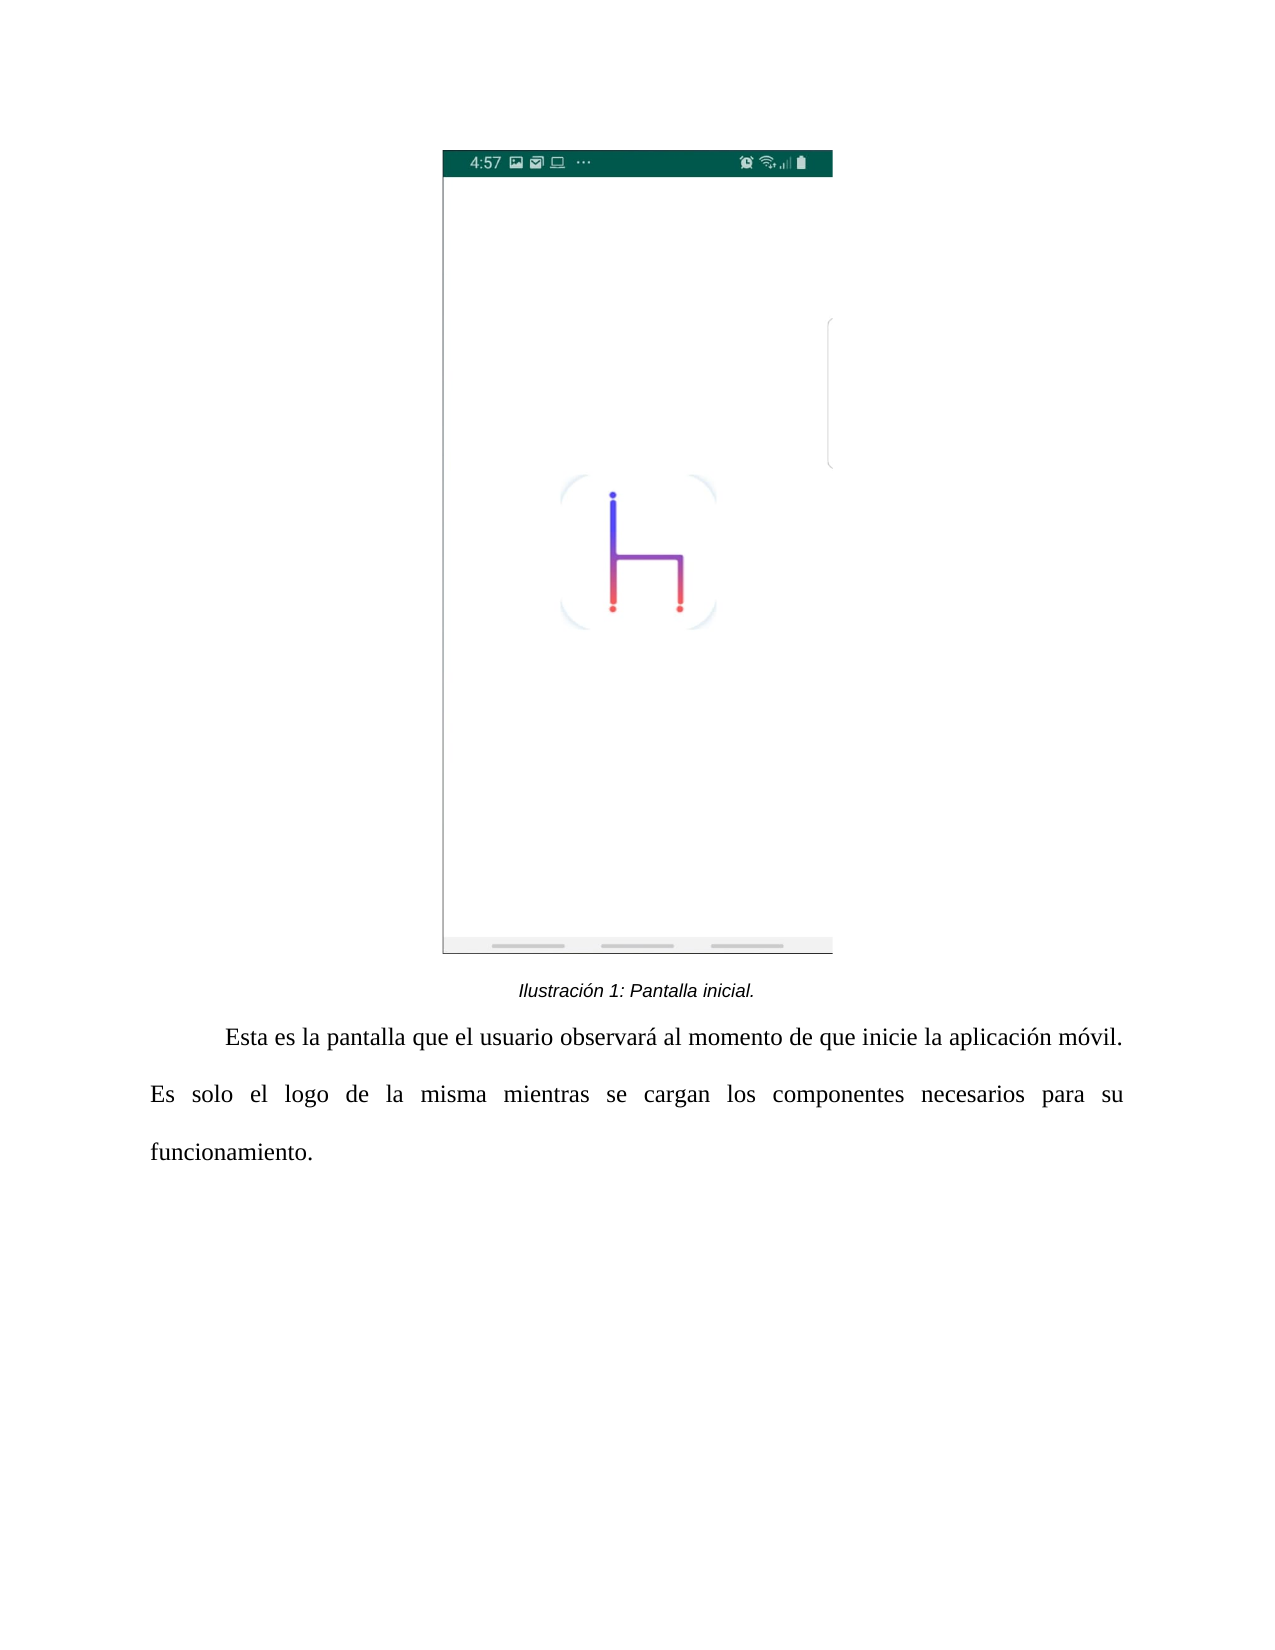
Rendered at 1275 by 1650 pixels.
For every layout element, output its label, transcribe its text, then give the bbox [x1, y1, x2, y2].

picture [442, 150, 833, 954]
text Esta es la pantalla que el usuario observará al momento de que inicie la aplicación móvil. Es solo el logo de la misma mientras se cargan los componentes necesarios para su funcionamiento. [150, 1022, 1125, 1166]
text Ilustración 1: Pantalla inicial. [150, 979, 1125, 1001]
